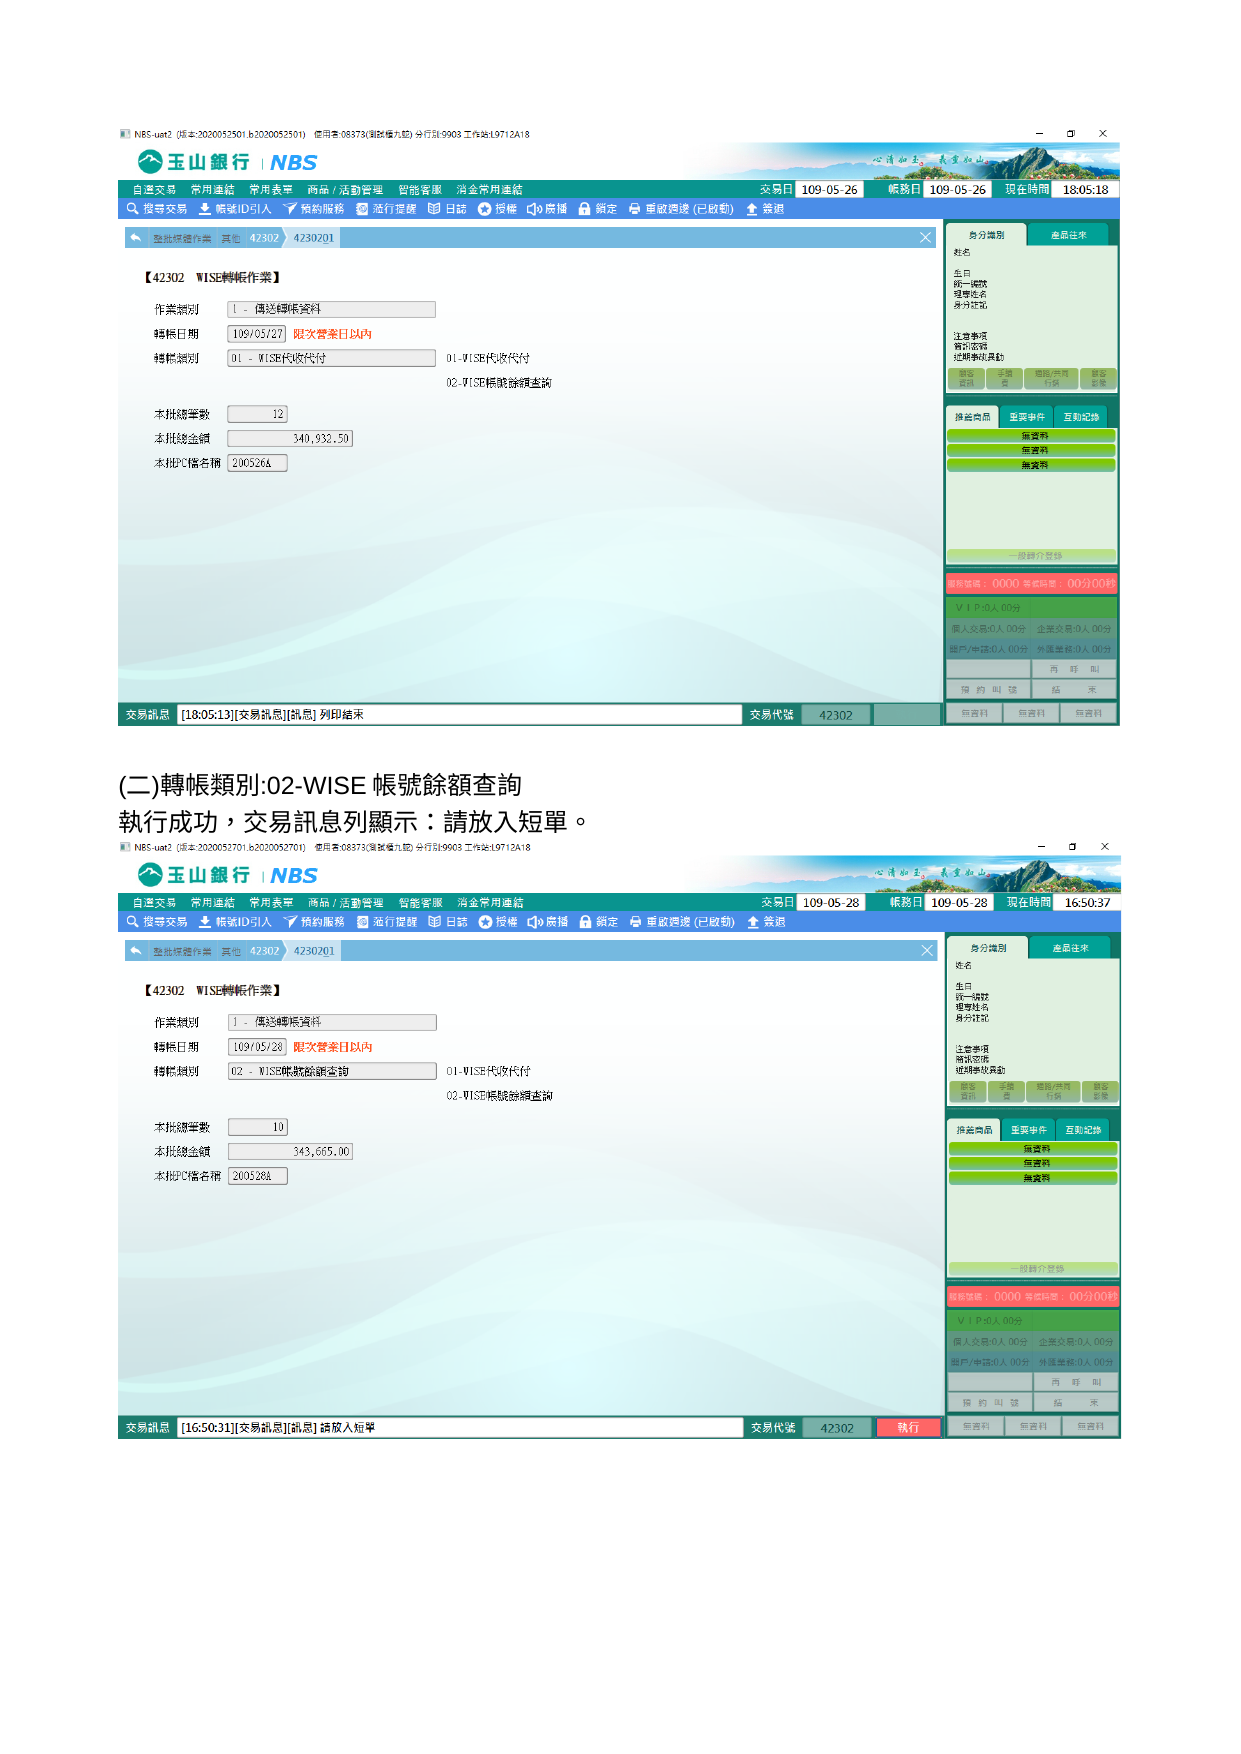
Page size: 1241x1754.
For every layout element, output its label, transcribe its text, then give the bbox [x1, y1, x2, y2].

text 執行成功，交易訊息列顯示：請放入短單。 [118, 802, 1122, 839]
picture [118, 839, 1122, 1439]
text (二)轉帳類別:02-WISE帳號餘額查詢 [118, 764, 1122, 802]
